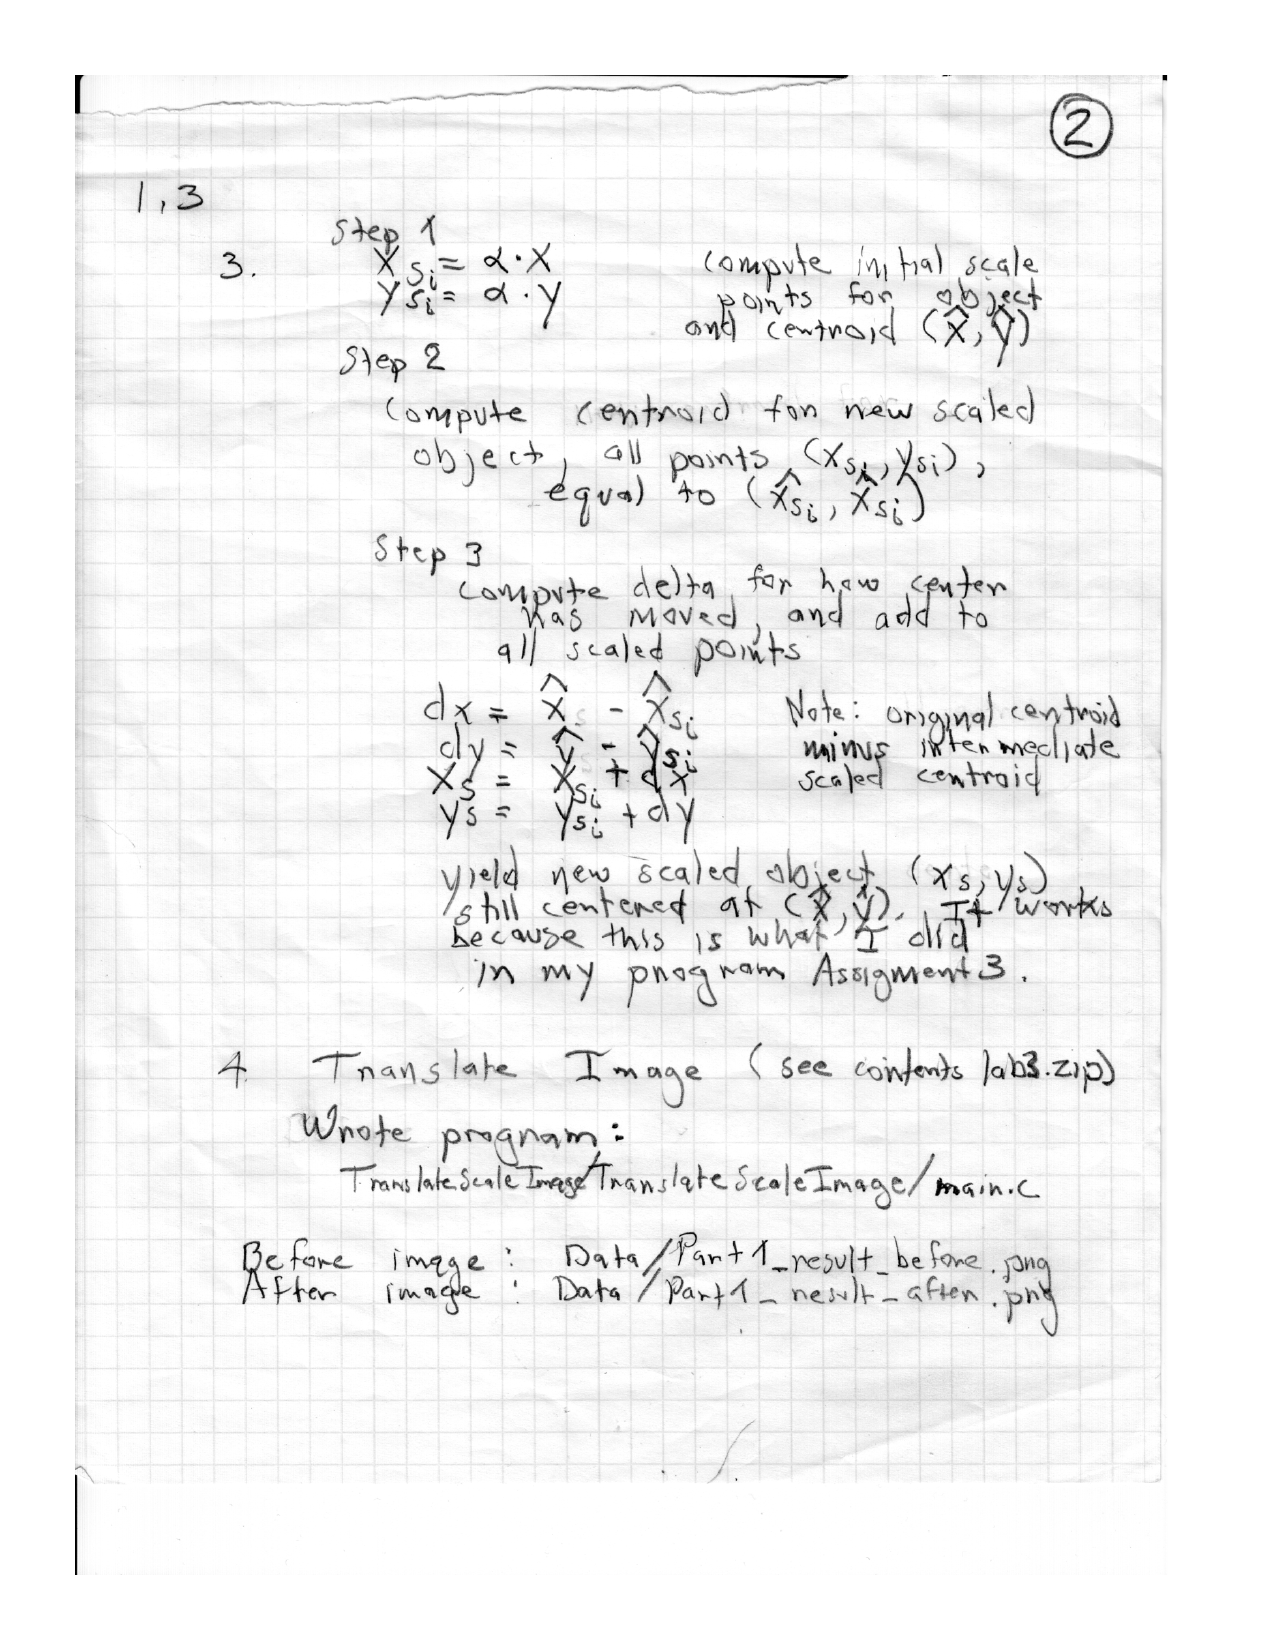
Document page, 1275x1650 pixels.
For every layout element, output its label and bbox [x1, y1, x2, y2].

picture [75, 75, 1168, 1575]
